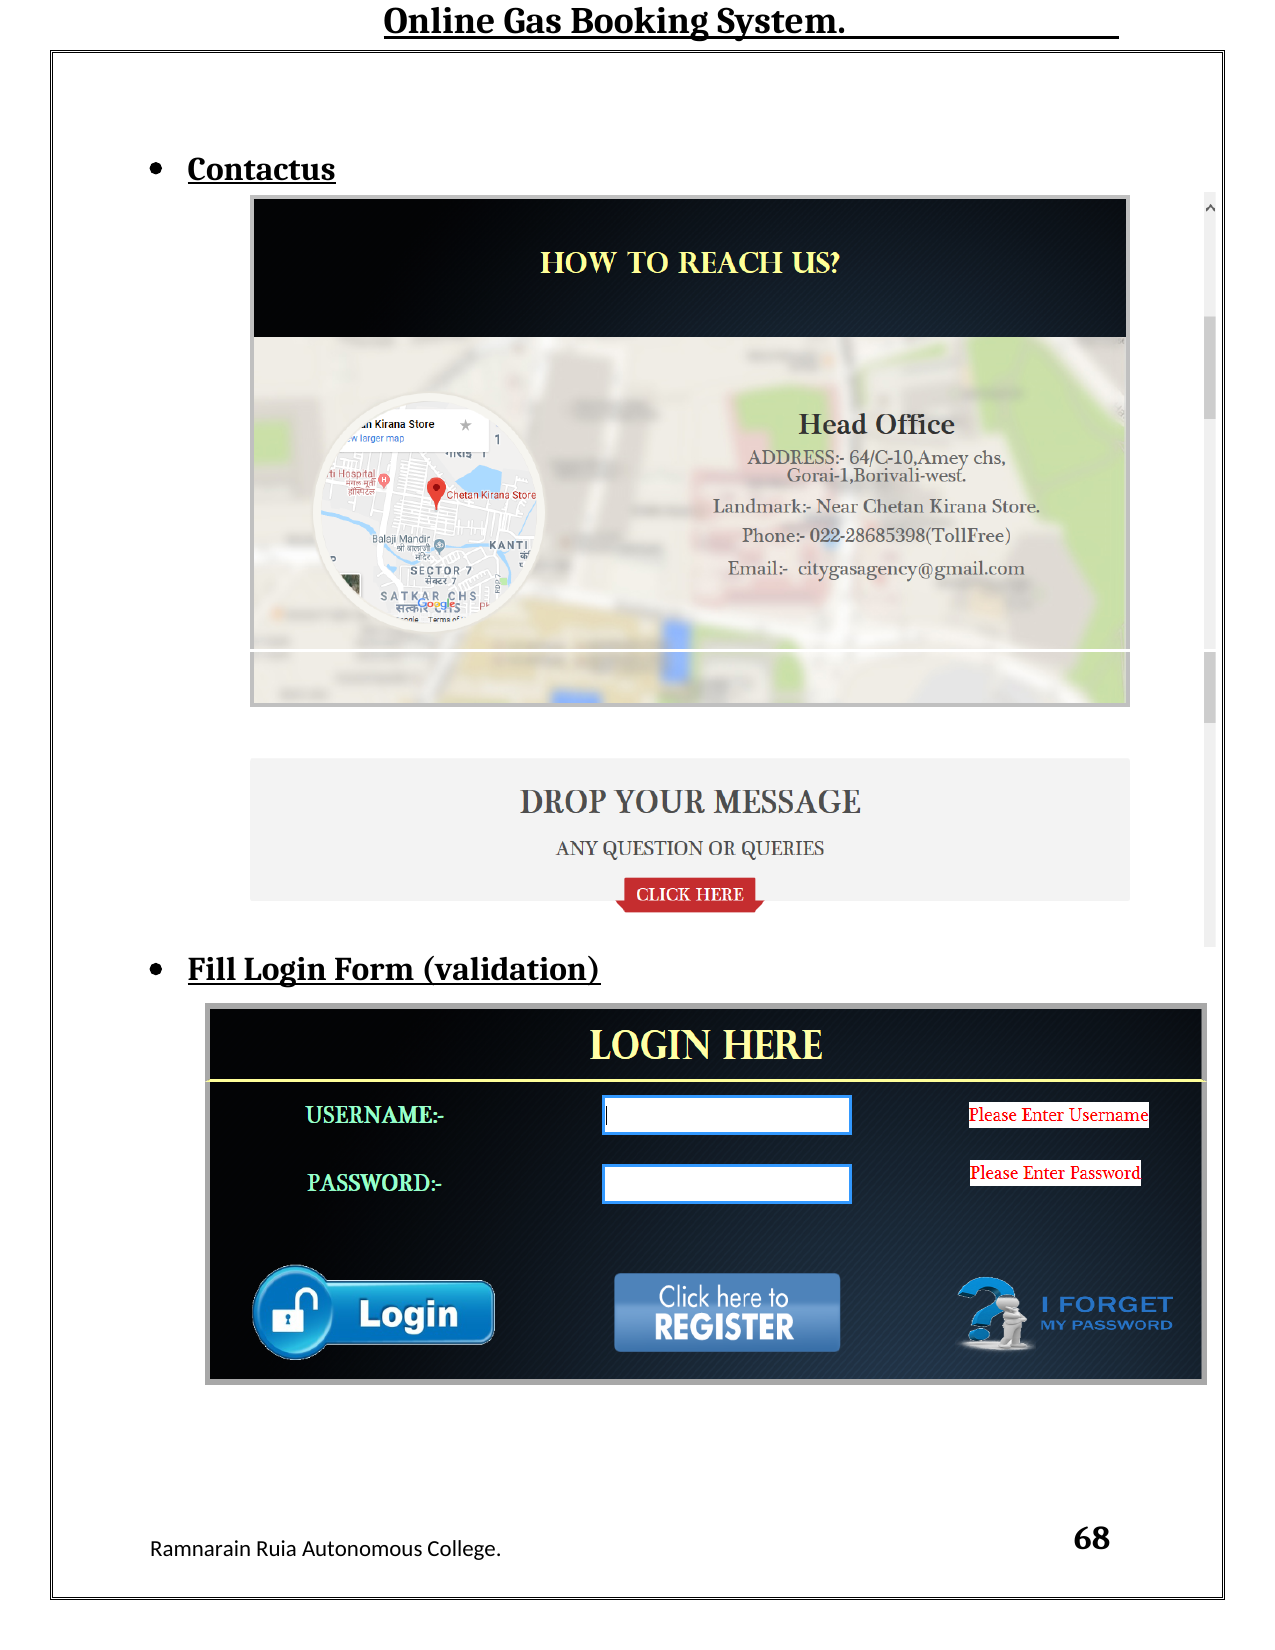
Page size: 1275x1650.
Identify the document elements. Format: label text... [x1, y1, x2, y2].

picture [187, 652, 1216, 947]
picture [187, 192, 1216, 649]
picture [187, 993, 1216, 1400]
